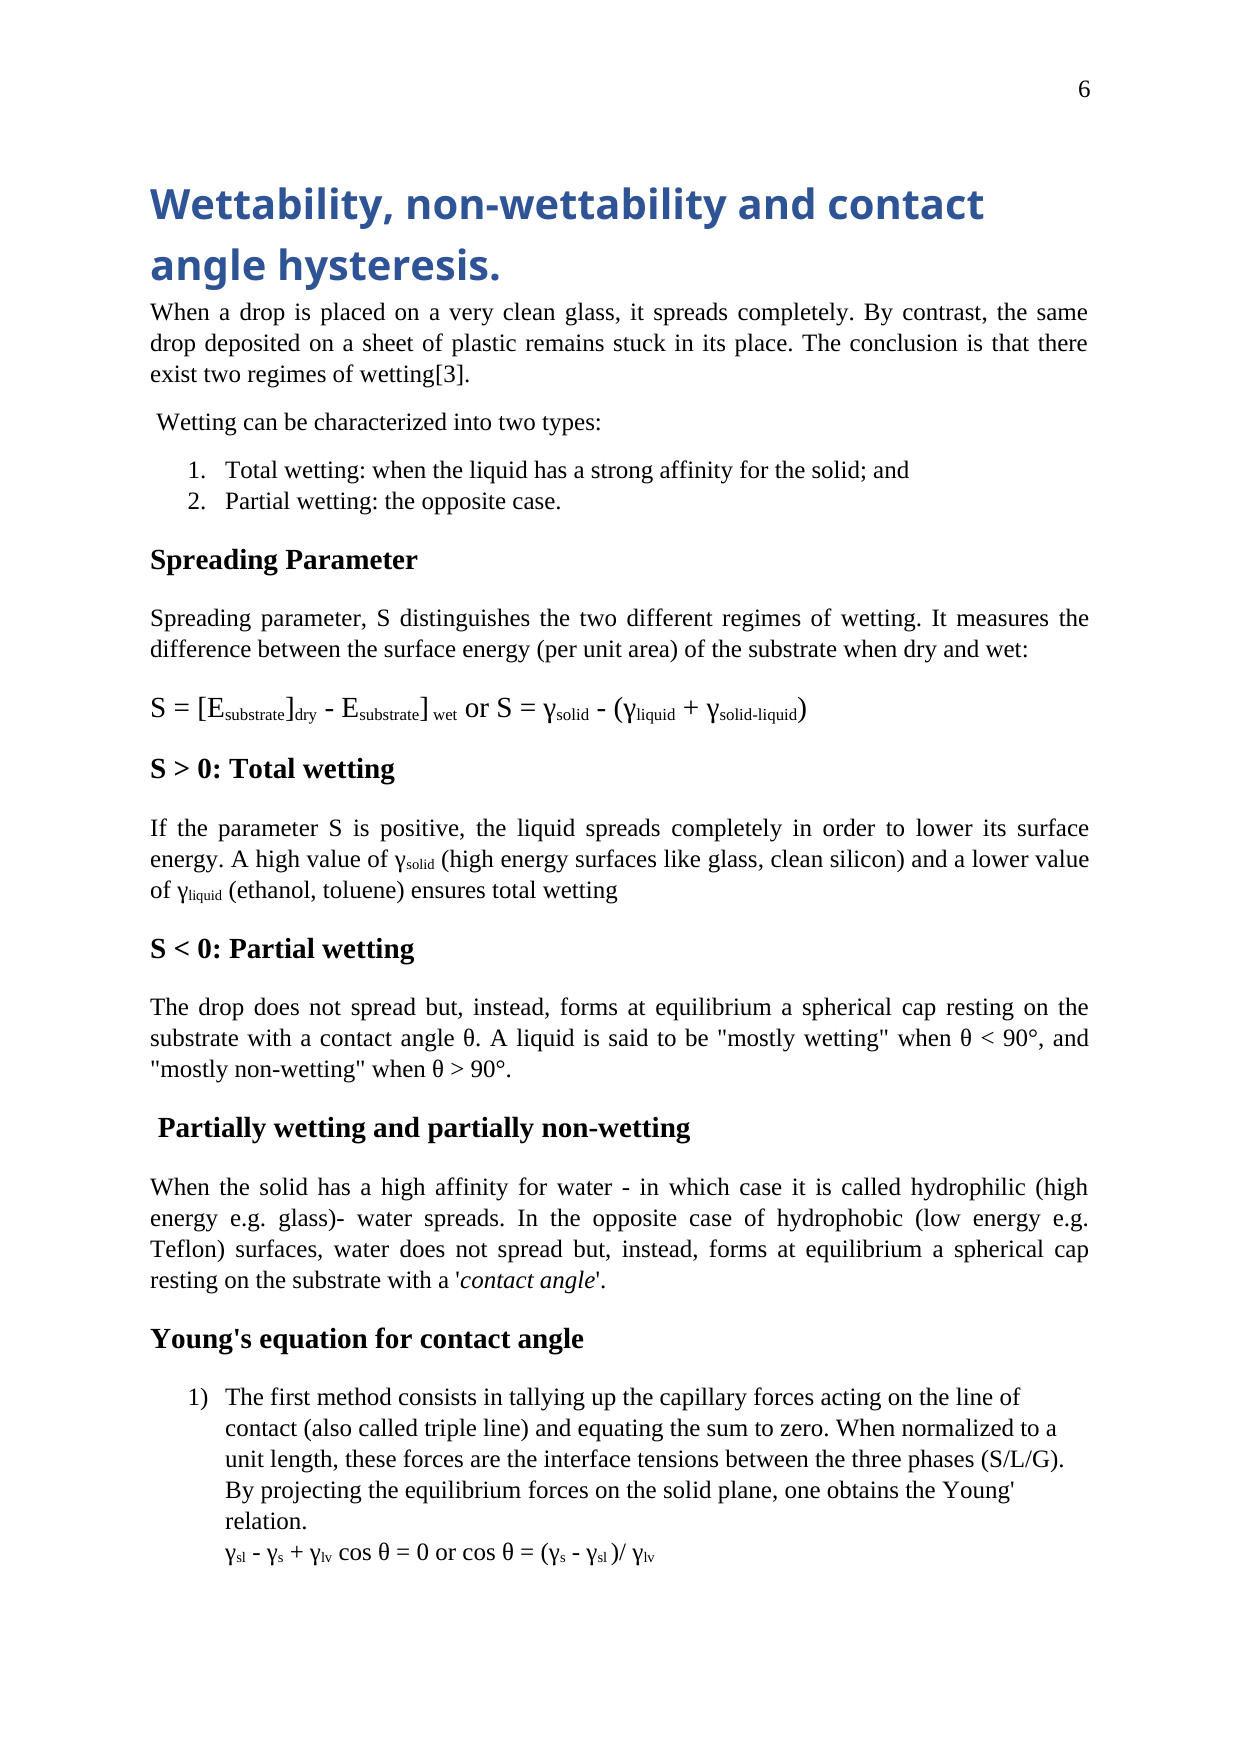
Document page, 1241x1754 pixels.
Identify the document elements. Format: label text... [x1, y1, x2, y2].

text Wetting can be characterized into two types: [150, 407, 1090, 436]
text Partially wetting and partially non-wetting [150, 1110, 1090, 1143]
text S < 0: Partial wetting [150, 931, 1090, 964]
list The first method consists in tallying up the capillary forces acting on the line of contact (also called triple line) and equating the sum to zero. When normalized to a unit length, these forces are the interface tensions between the three phases (S/L/G). By projecting the equilibrium forces on the solid plane, one obtains the Young' relation. [187, 1382, 1090, 1535]
list Partial wetting: the opposite case. [187, 486, 1090, 515]
text When a drop is placed on a very clean glass, it spreads completely. By contrast, the same drop deposited on a sheet of plastic remains stuck in its place. The conclusion is that there exist two regimes of wetting[3]. [150, 297, 1090, 388]
list γsl - γs + γlv cos θ = 0 or cos θ = (γs - γsl )/ γlv [225, 1537, 1090, 1566]
text S > 0: Total wetting [150, 751, 1090, 785]
list Total wetting: when the liquid has a strong affinity for the solid; and [187, 455, 1090, 484]
text If the parameter S is positive, the liquid spreads completely in order to lower its surface energy. A high value of γsolid (high energy surfaces like glass, clean silicon) and a lower value of γliquid (ethanol, toluene) ensures total wetting [150, 813, 1090, 903]
subtitle Wettability, non-wettability and contact angle hysteresis. [150, 175, 1090, 293]
text Spreading parameter, S distinguishes the two different regimes of wetting. It measures the difference between the surface energy (per unit area) of the substrate when dry and wet: [150, 603, 1090, 663]
text The drop does not spread but, instead, forms at equilibrium a spherical cap resting on the substrate with a contact angle θ. A liquid is said to be "mostly wetting" when θ < 90°, and "mostly non-wetting" when θ > 90°. [150, 992, 1090, 1083]
text Spreading Parameter [150, 542, 1090, 576]
text Young's equation for contact angle [150, 1321, 1090, 1354]
text S = [Esubstrate]dry - Esubstrate] wet or S = γsolid - (γliquid + γsolid-liquid) [150, 690, 1090, 724]
text When the solid has a high affinity for water - in which case it is called hydrophilic (high energy e.g. glass)- water spreads. In the opposite case of hydrophobic (low energy e.g. Teflon) surfaces, water does not spread but, instead, forms at equilibrium a spherical cap resting on the substrate with a 'contact angle'. [150, 1172, 1090, 1293]
